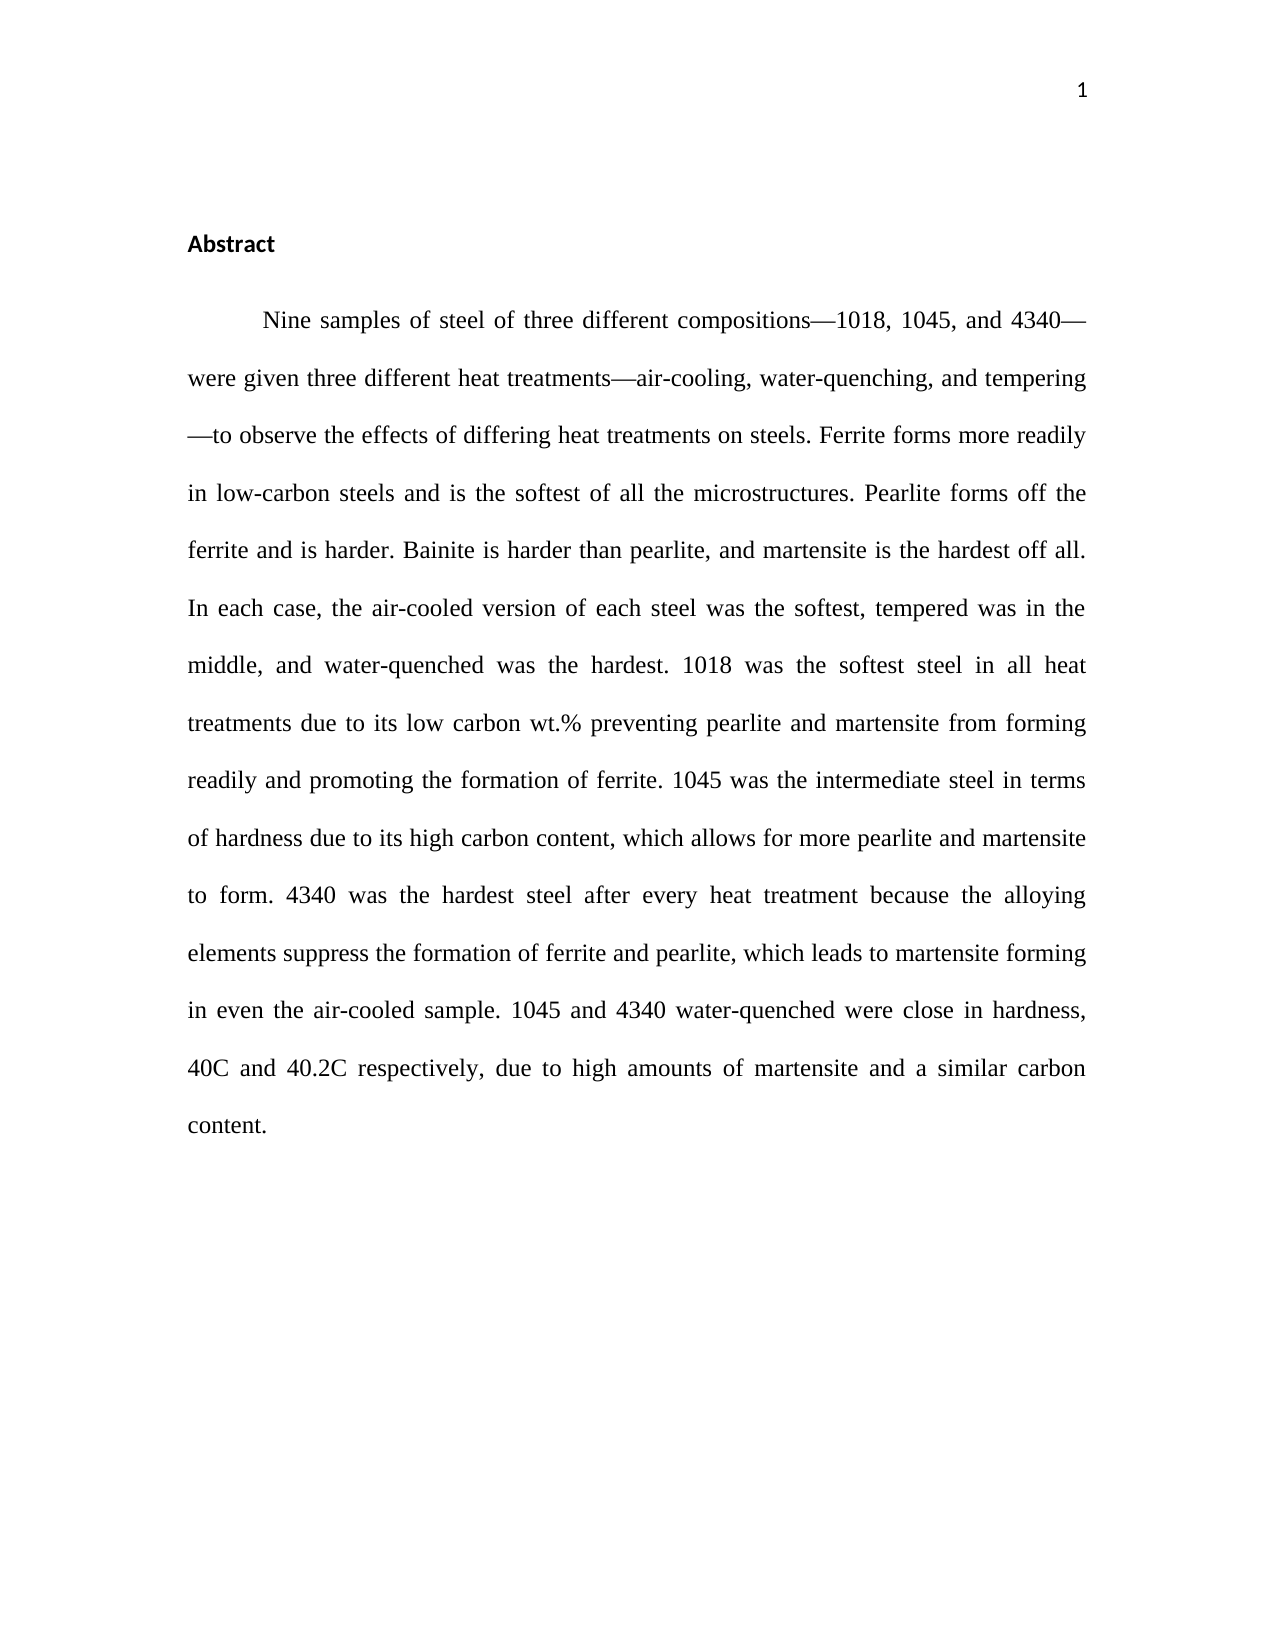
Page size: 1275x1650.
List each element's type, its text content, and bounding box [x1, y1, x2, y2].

text Abstract [187, 228, 1087, 258]
text Nine samples of steel of three different compositions—1018, 1045, and 4340—were given three different heat treatments—air-cooling, water-quenching, and tempering—to observe the effects of differing heat treatments on steels. Ferrite forms more readily in low-carbon steels and is the softest of all the microstructures. Pearlite forms off the ferrite and is harder. Bainite is harder than pearlite, and martensite is the hardest off all. In each case, the air-cooled version of each steel was the softest, tempered was in the middle, and water-quenched was the hardest. 1018 was the softest steel in all heat treatments due to its low carbon wt.% preventing pearlite and martensite from forming readily and promoting the formation of ferrite. 1045 was the intermediate steel in terms of hardness due to its high carbon content, which allows for more pearlite and martensite to form. 4340 was the hardest steel after every heat treatment because the alloying elements suppress the formation of ferrite and pearlite, which leads to martensite forming in even the air-cooled sample. 1045 and 4340 water-quenched were close in hardness, 40C and 40.2C respectively, due to high amounts of martensite and a similar carbon content. [187, 305, 1087, 1139]
